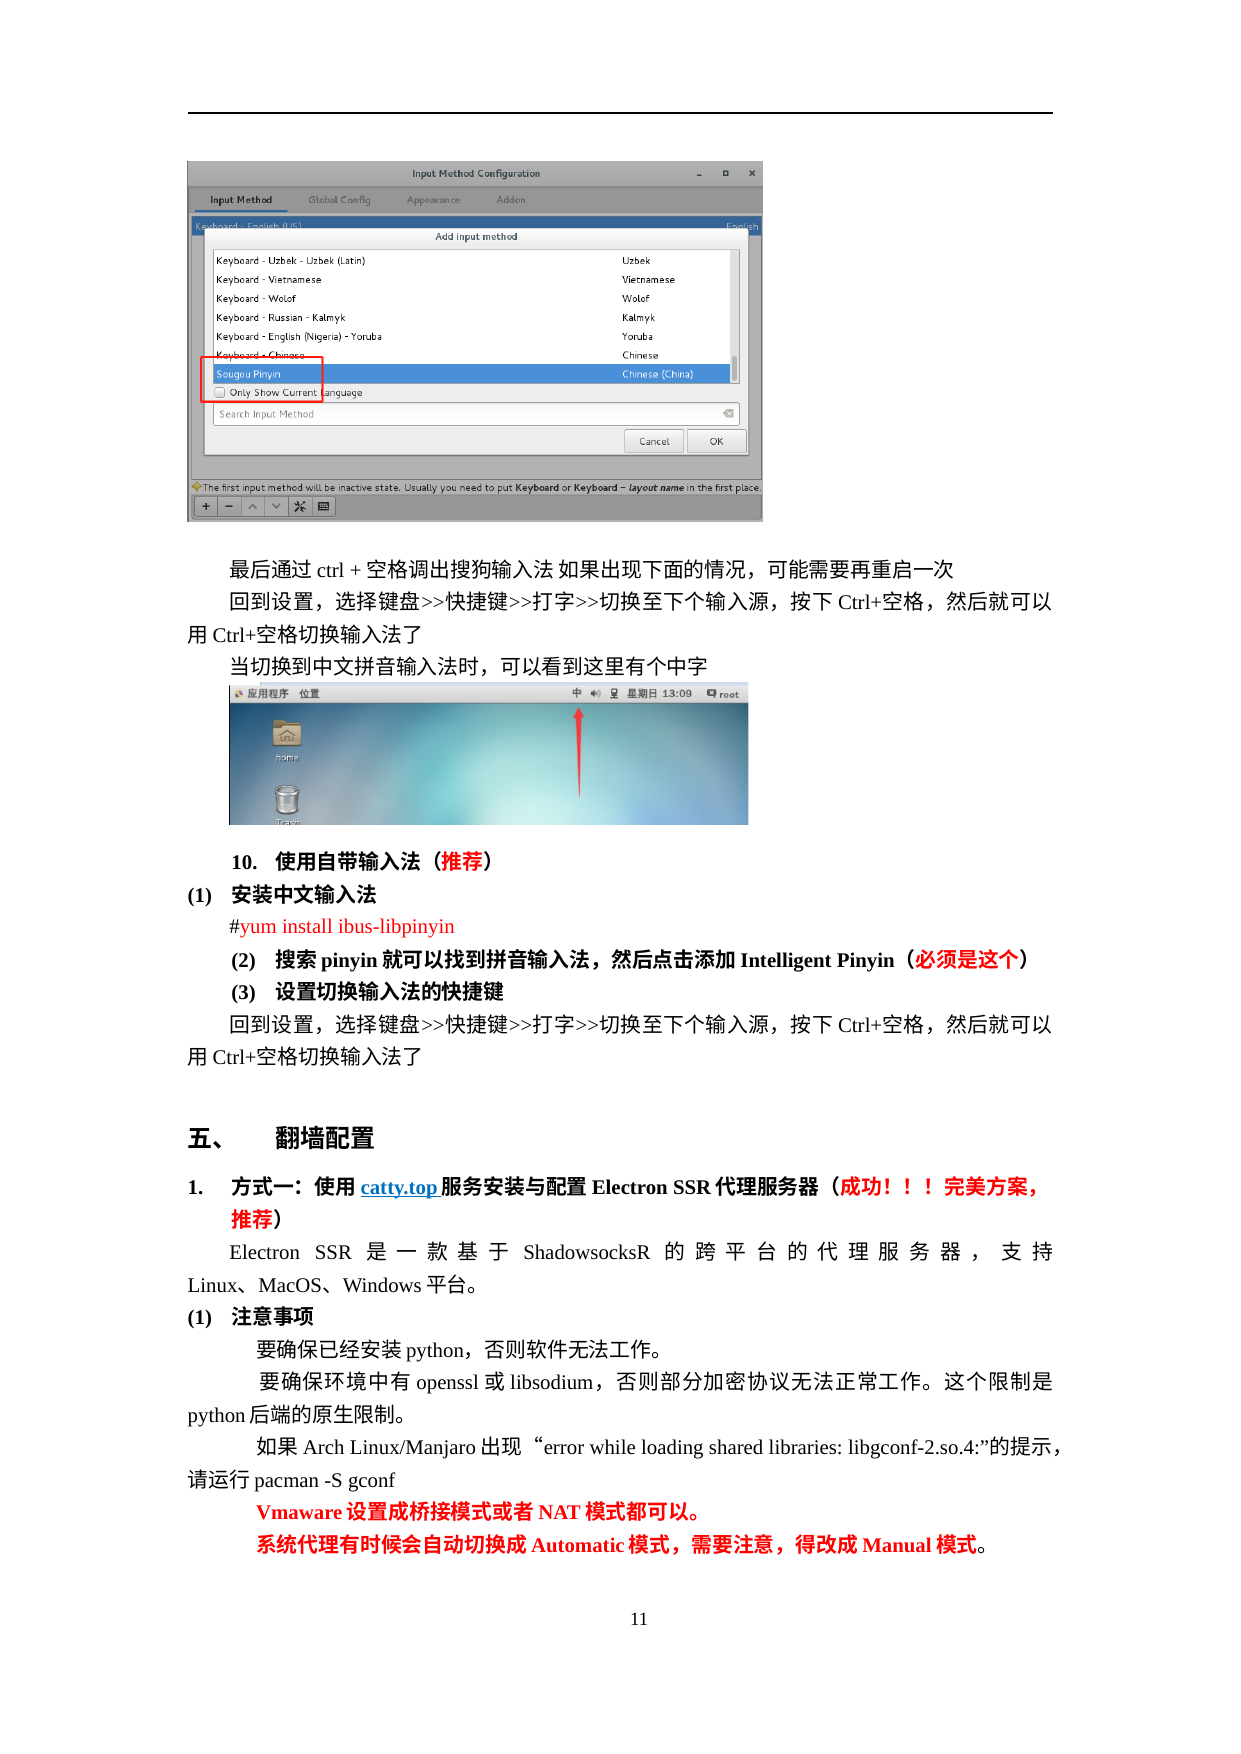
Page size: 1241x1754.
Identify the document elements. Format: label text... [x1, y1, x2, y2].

subtitle 注意事项 [187, 1299, 1053, 1332]
text  系统代理有时候会自动切换成Automatic模式，需要注意，得改成Manual模式。 [187, 1527, 1053, 1559]
subtitle 安装中文输入法 [187, 877, 1053, 909]
subtitle 方式一：使用catty.top服务安装与配置Electron SSR代理服务器（成功！！！完美方案，推荐） [187, 1169, 1053, 1234]
text 最后通过ctrl + 空格调出搜狗输入法 如果出现下面的情况，可能需要再重启一次 [187, 552, 1053, 584]
text  要确保环境中有openssl或libsodium，否则部分加密协议无法正常工作。这个限制是python后端的原生限制。 [187, 1364, 1053, 1429]
subtitle 搜索pinyin就可以找到拼音输入法，然后点击添加Intelligent Pinyin（必须是这个） [231, 942, 1053, 974]
text Electron SSR是一款基于ShadowsocksR的跨平台的代理服务器，支持Linux、MacOS、Windows平台。 [187, 1234, 1053, 1299]
subtitle 使用自带输入法（推荐） [231, 844, 1053, 877]
text  要确保已经安装python，否则软件无法工作。 [187, 1332, 1053, 1364]
text  Vmaware设置成桥接模式或者NAT模式都可以。 [187, 1494, 1053, 1527]
text 当切换到中文拼音输入法时，可以看到这里有个中字 [187, 649, 1053, 682]
text 回到设置，选择键盘>>快捷键>>打字>>切换至下个输入源，按下Ctrl+空格，然后就可以用Ctrl+空格切换输入法了 [187, 1007, 1053, 1072]
text 回到设置，选择键盘>>快捷键>>打字>>切换至下个输入源，按下Ctrl+空格，然后就可以用Ctrl+空格切换输入法了 [187, 584, 1053, 649]
text #yum install ibus-libpinyin [187, 909, 1053, 942]
subtitle 设置切换输入法的快捷键 [231, 974, 1053, 1007]
picture [187, 161, 763, 522]
text  如果Arch Linux/Manjaro出现“error while loading shared libraries: libgconf-2.so.4:”的提示，请运行pacman -S gconf [187, 1429, 1053, 1494]
picture [229, 682, 749, 825]
subtitle 翻墙配置 [187, 1104, 1053, 1169]
